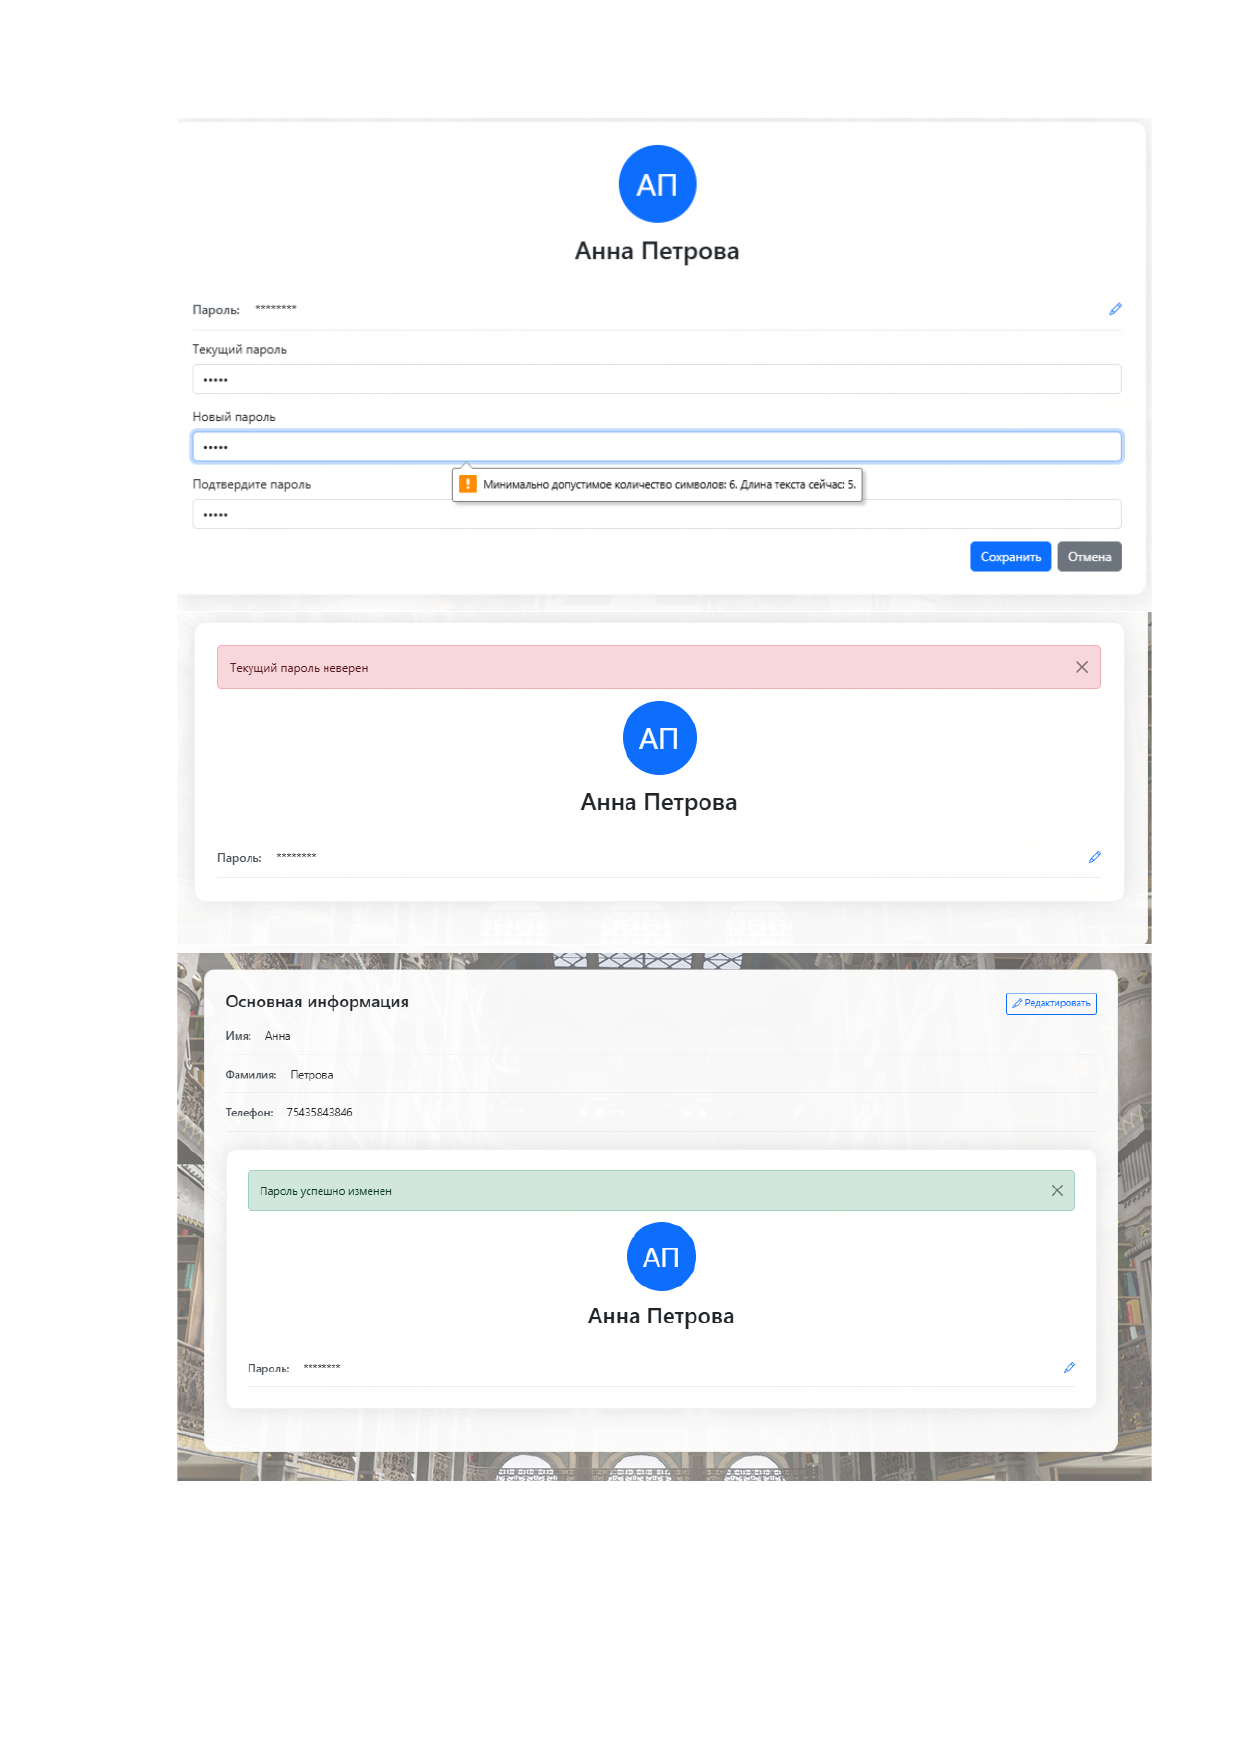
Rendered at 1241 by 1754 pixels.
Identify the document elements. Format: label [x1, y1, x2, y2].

picture [177, 612, 1152, 944]
picture [177, 945, 1152, 1481]
picture [177, 118, 1152, 611]
